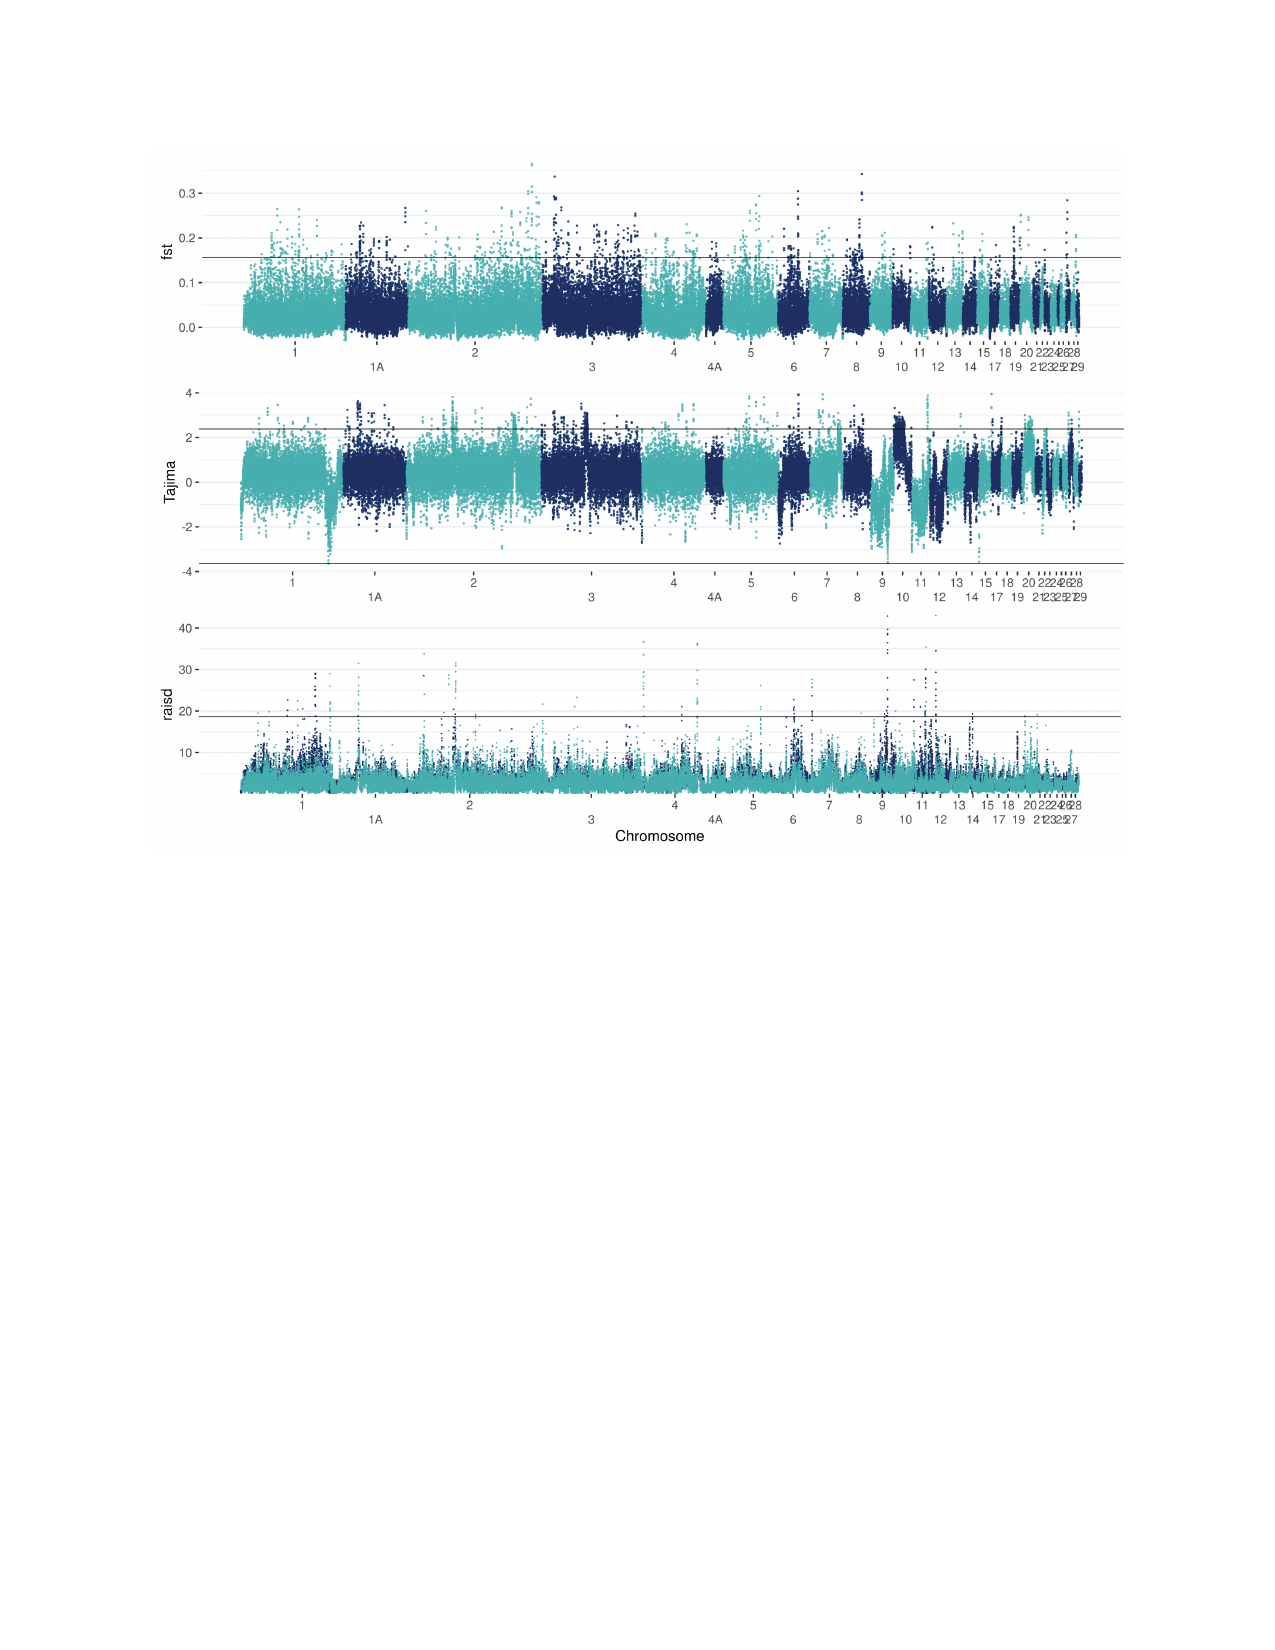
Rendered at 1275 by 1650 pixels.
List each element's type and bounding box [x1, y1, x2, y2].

picture [150, 150, 1125, 851]
